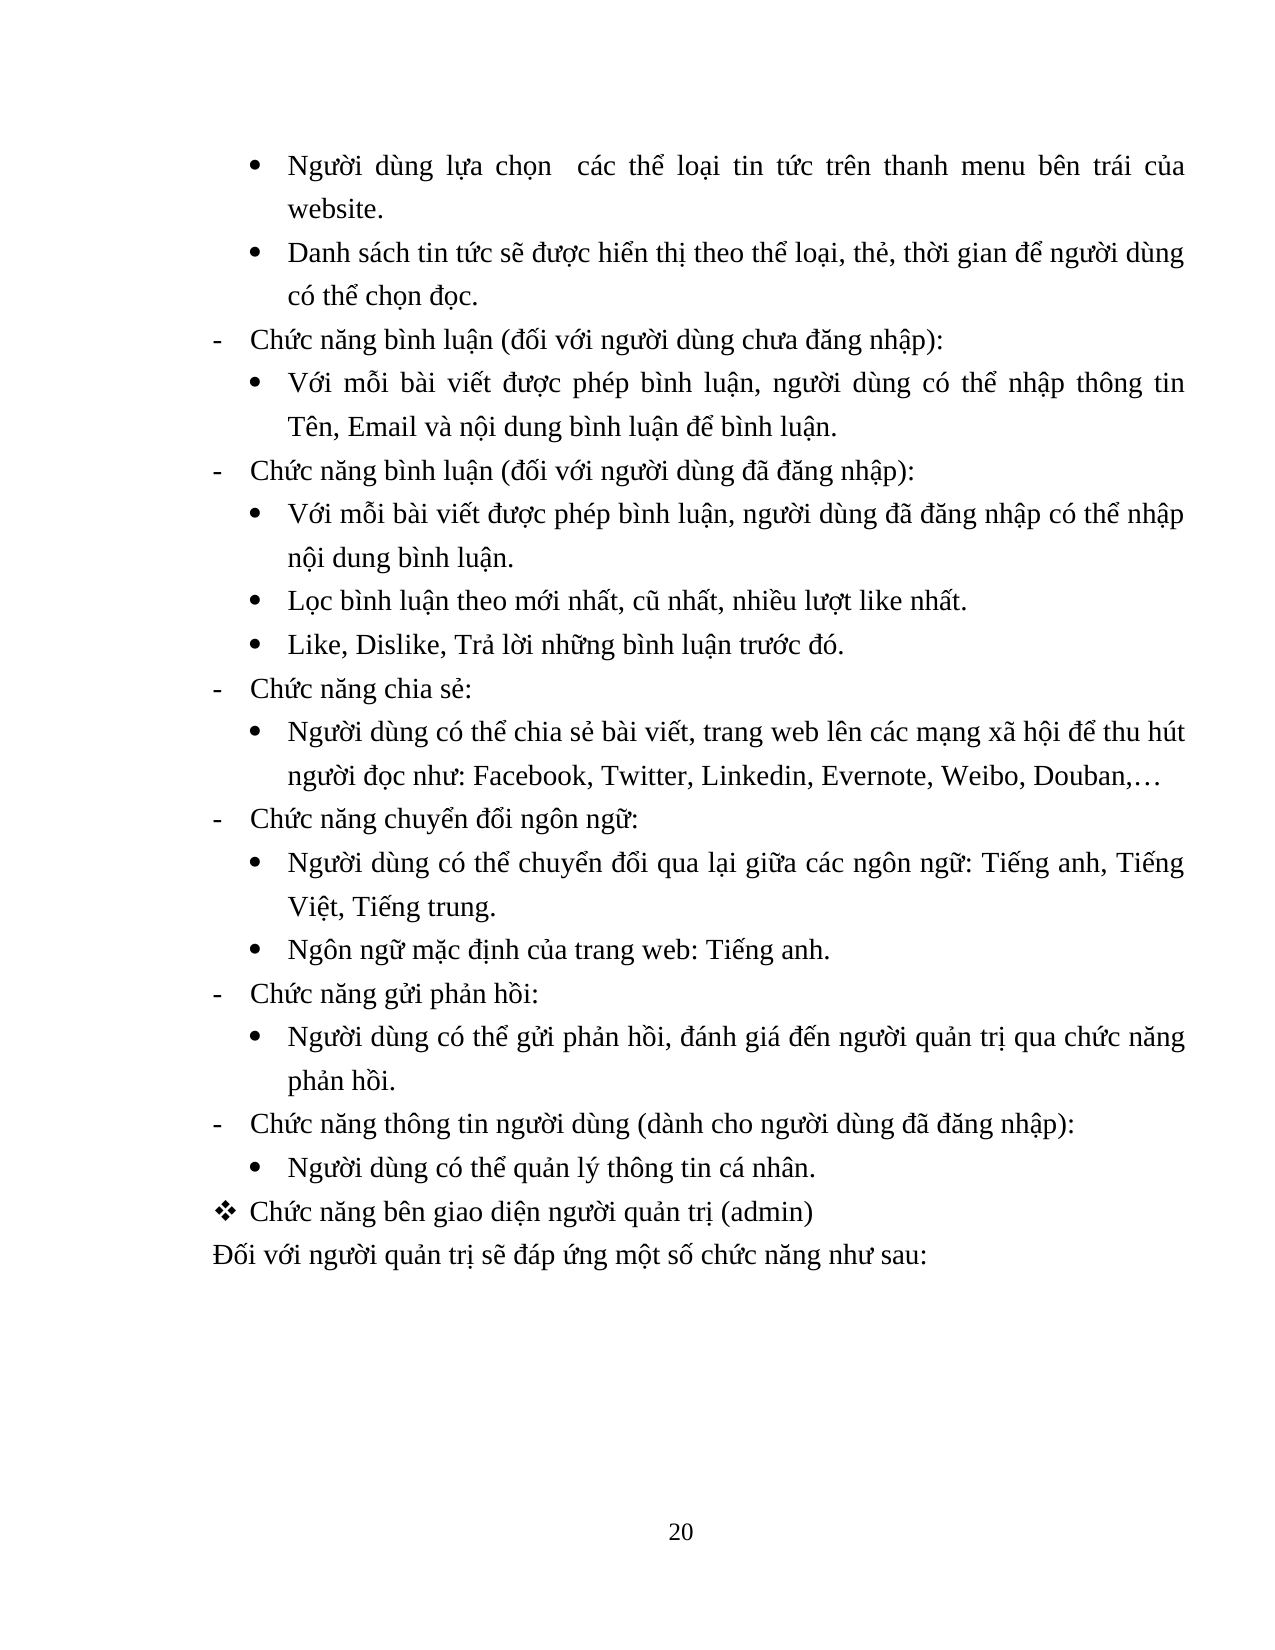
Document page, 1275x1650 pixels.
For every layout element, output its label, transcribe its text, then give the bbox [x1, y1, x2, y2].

text - Chức năng chia sẻ: [212, 671, 1186, 704]
list Chức năng bên giao diện người quản trị (admin) [212, 1194, 1186, 1227]
list Chức năng gửi phản hồi: [212, 976, 1186, 1009]
list Người dùng có thể chia sẻ bài viết, trang web lên các mạng xã hội để thu hút người đọc như: Facebook, Twitter, Linkedin, Evernote, Weibo, Douban,… [250, 714, 1186, 792]
list Chức năng thông tin người dùng (dành cho người dùng đã đăng nhập): [212, 1107, 1186, 1140]
list Danh sách tin tức sẽ được hiển thị theo thể loại, thẻ, thời gian để người dùng có thể chọn đọc. [250, 235, 1186, 312]
text Đối với người quản trị sẽ đáp ứng một số chức năng như sau: [175, 1237, 1186, 1271]
list Lọc bình luận theo mới nhất, cũ nhất, nhiều lượt like nhất. [250, 583, 1186, 617]
list Chức năng bình luận (đối với người dùng đã đăng nhập): [212, 453, 1186, 486]
list Người dùng có thể quản lý thông tin cá nhân. [250, 1150, 1186, 1184]
list Với mỗi bài viết được phép bình luận, người dùng có thể nhập thông tin Tên, Email và nội dung bình luận để bình luận. [250, 366, 1186, 443]
list Like, Dislike, Trả lời những bình luận trước đó. [250, 627, 1186, 661]
list Ngôn ngữ mặc định của trang web: Tiếng anh. [250, 932, 1186, 966]
list Người dùng có thể gửi phản hồi, đánh giá đến người quản trị qua chức năng phản hồi. [250, 1019, 1186, 1097]
list Chức năng chuyển đổi ngôn ngữ: [212, 802, 1186, 835]
list Người dùng lựa chọn các thể loại tin tức trên thanh menu bên trái của website. [250, 148, 1186, 225]
list Với mỗi bài viết được phép bình luận, người dùng đã đăng nhập có thể nhập nội dung bình luận. [250, 496, 1186, 573]
list Chức năng bình luận (đối với người dùng chưa đăng nhập): [212, 322, 1186, 356]
list Người dùng có thể chuyển đổi qua lại giữa các ngôn ngữ: Tiếng anh, Tiếng Việt, Tiếng trung. [250, 845, 1186, 922]
